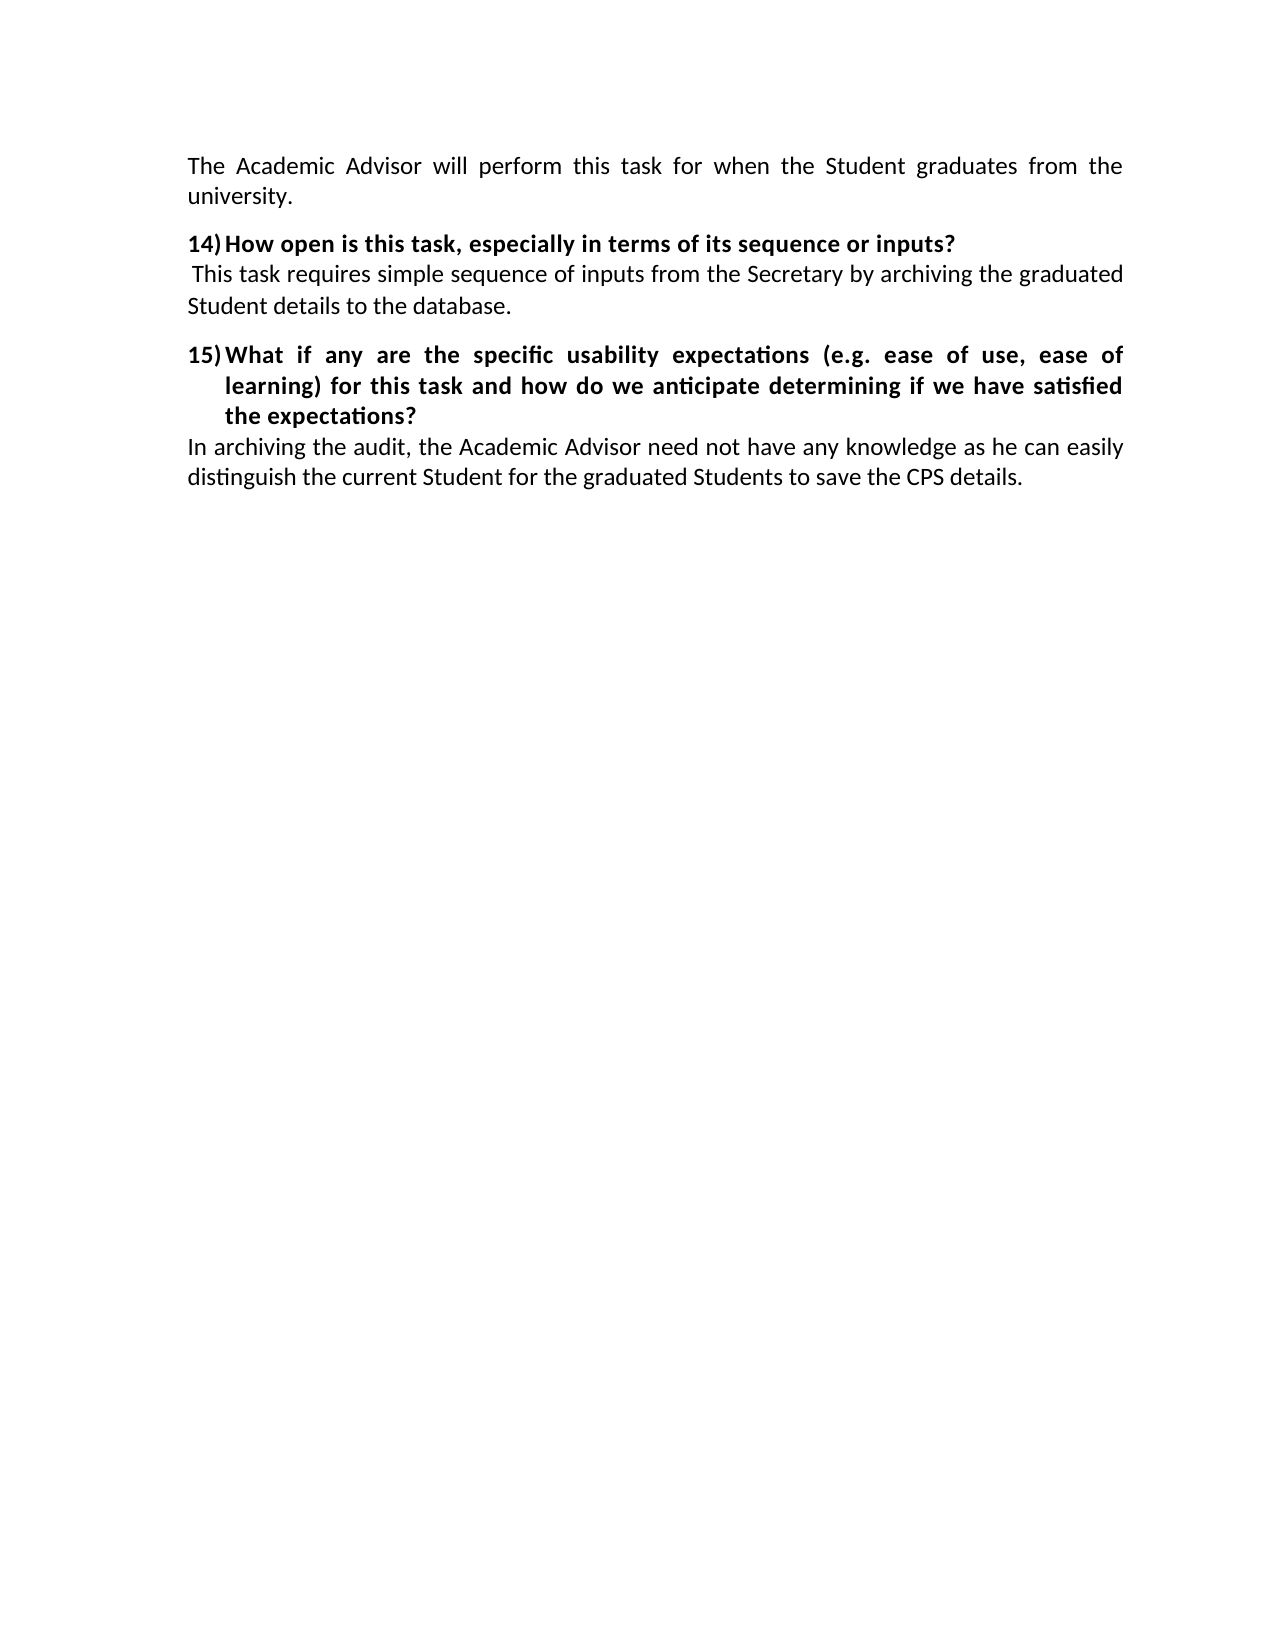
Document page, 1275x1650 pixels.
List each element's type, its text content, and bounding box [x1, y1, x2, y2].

title How open is this task, especially in terms of its sequence or inputs? [187, 228, 1125, 258]
text In archiving the audit, the Academic Advisor need not have any knowledge as he can easily distinguish the current Student for the graduated Students to save the CPS details. [187, 431, 1125, 492]
text The Academic Advisor will perform this task for when the Student graduates from the university. [187, 150, 1125, 211]
title What if any are the specific usability expectations (e.g. ease of use, ease of learning) for this task and how do we anticipate determining if we have satisfied the expectations? [187, 339, 1125, 431]
text This task requires simple sequence of inputs from the Secretary by archiving the graduated Student details to the database. [187, 258, 1125, 321]
